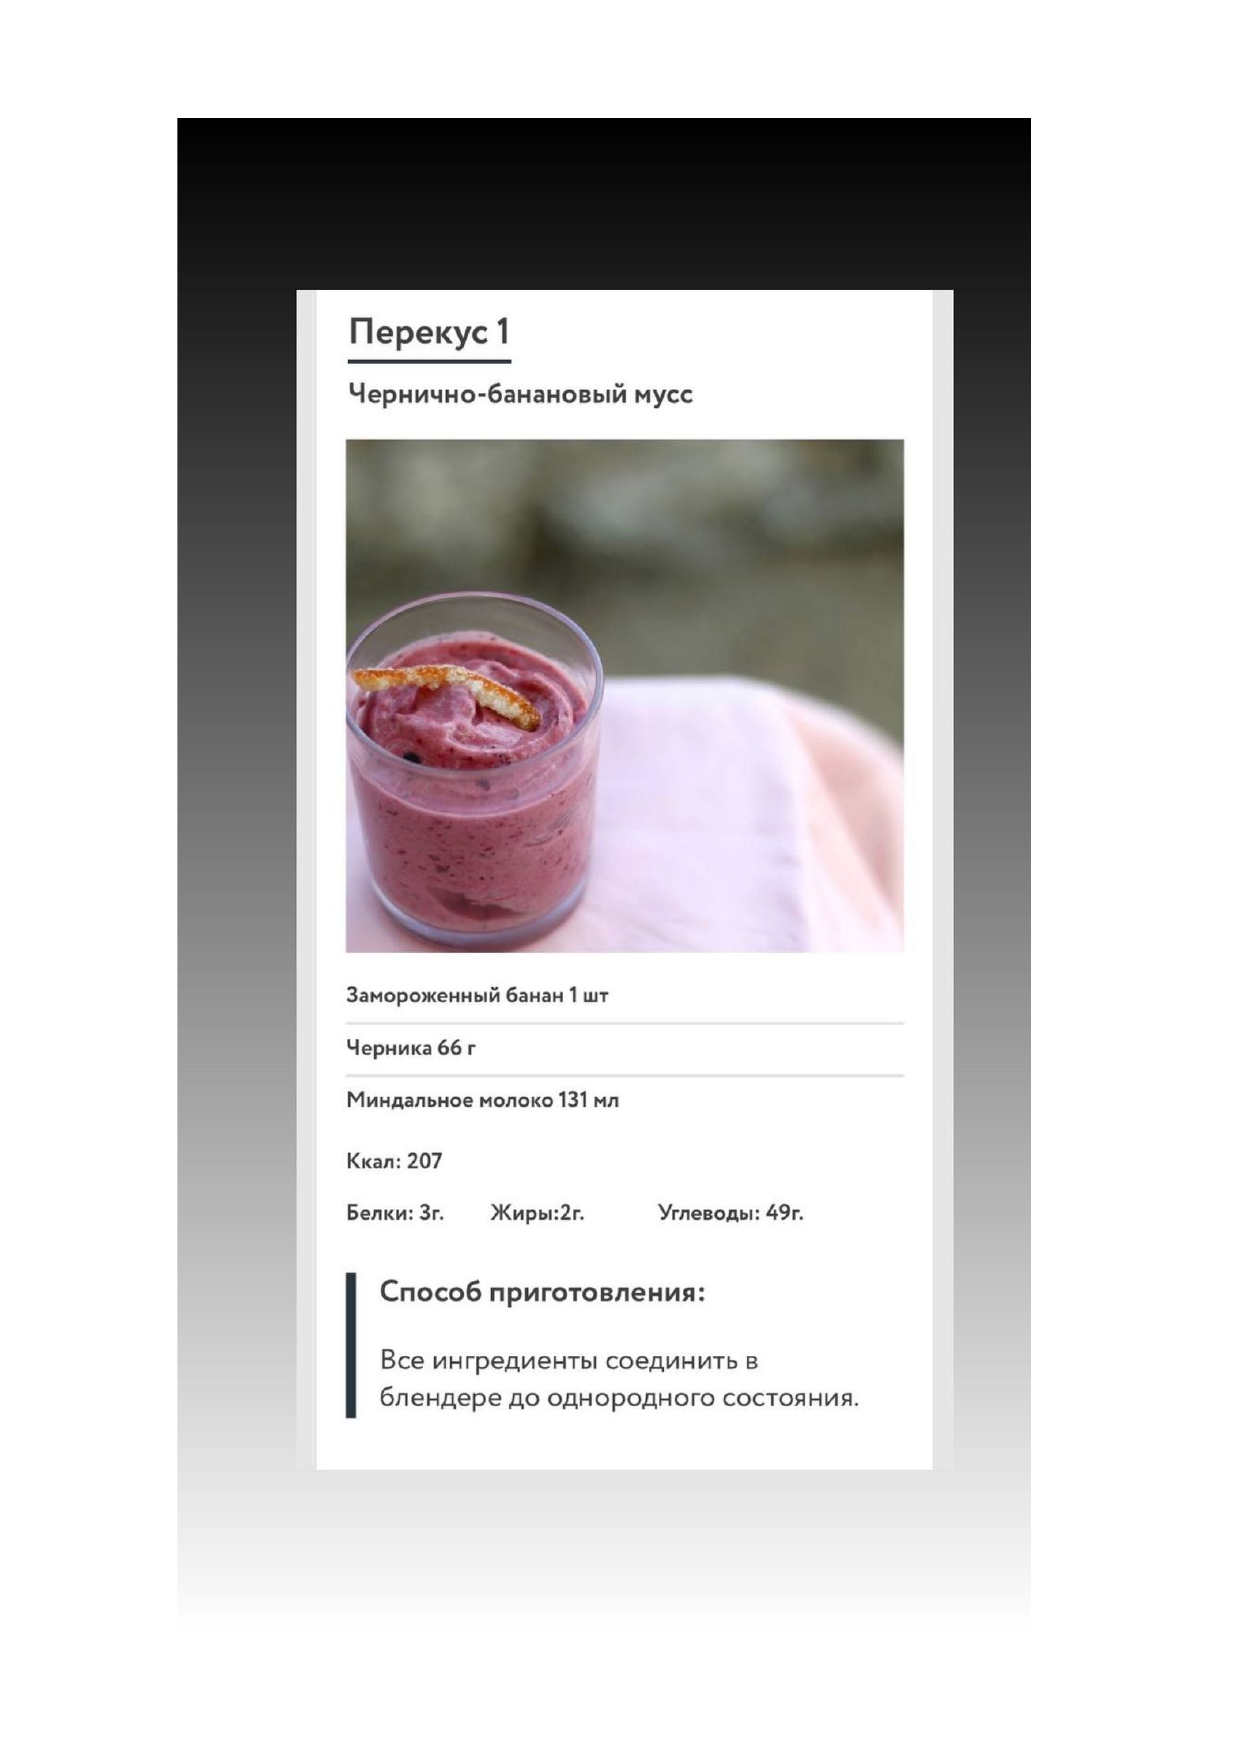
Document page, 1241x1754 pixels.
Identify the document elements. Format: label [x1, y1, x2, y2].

picture [177, 118, 1031, 1636]
